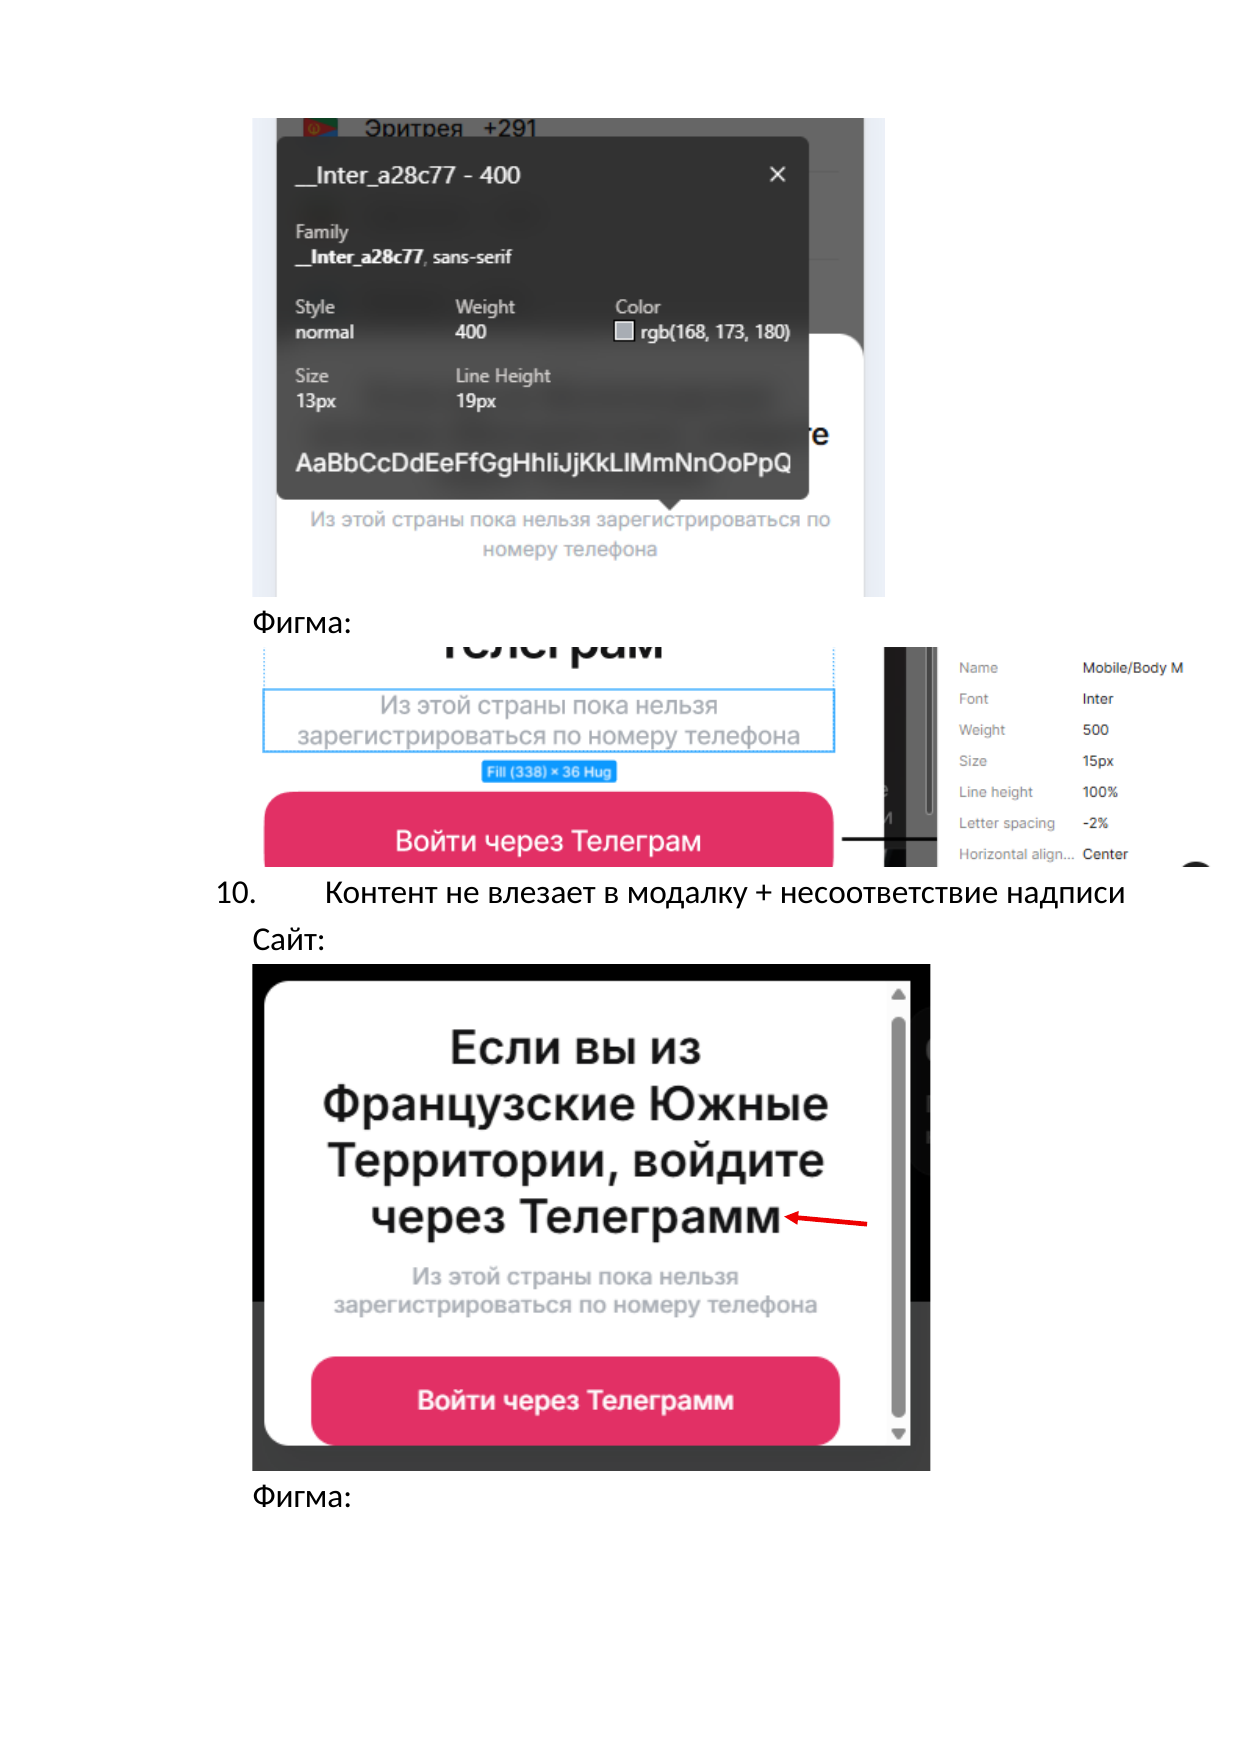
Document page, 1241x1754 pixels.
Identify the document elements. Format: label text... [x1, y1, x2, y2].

list Фигма: [252, 1475, 1152, 1516]
list Фигма: [252, 601, 1152, 641]
picture [252, 964, 931, 1471]
list Сайт: [252, 918, 1152, 958]
picture [252, 647, 1227, 867]
list Контент не влезает в модалку + несоответствие надписи [215, 871, 1152, 912]
picture [252, 118, 885, 597]
